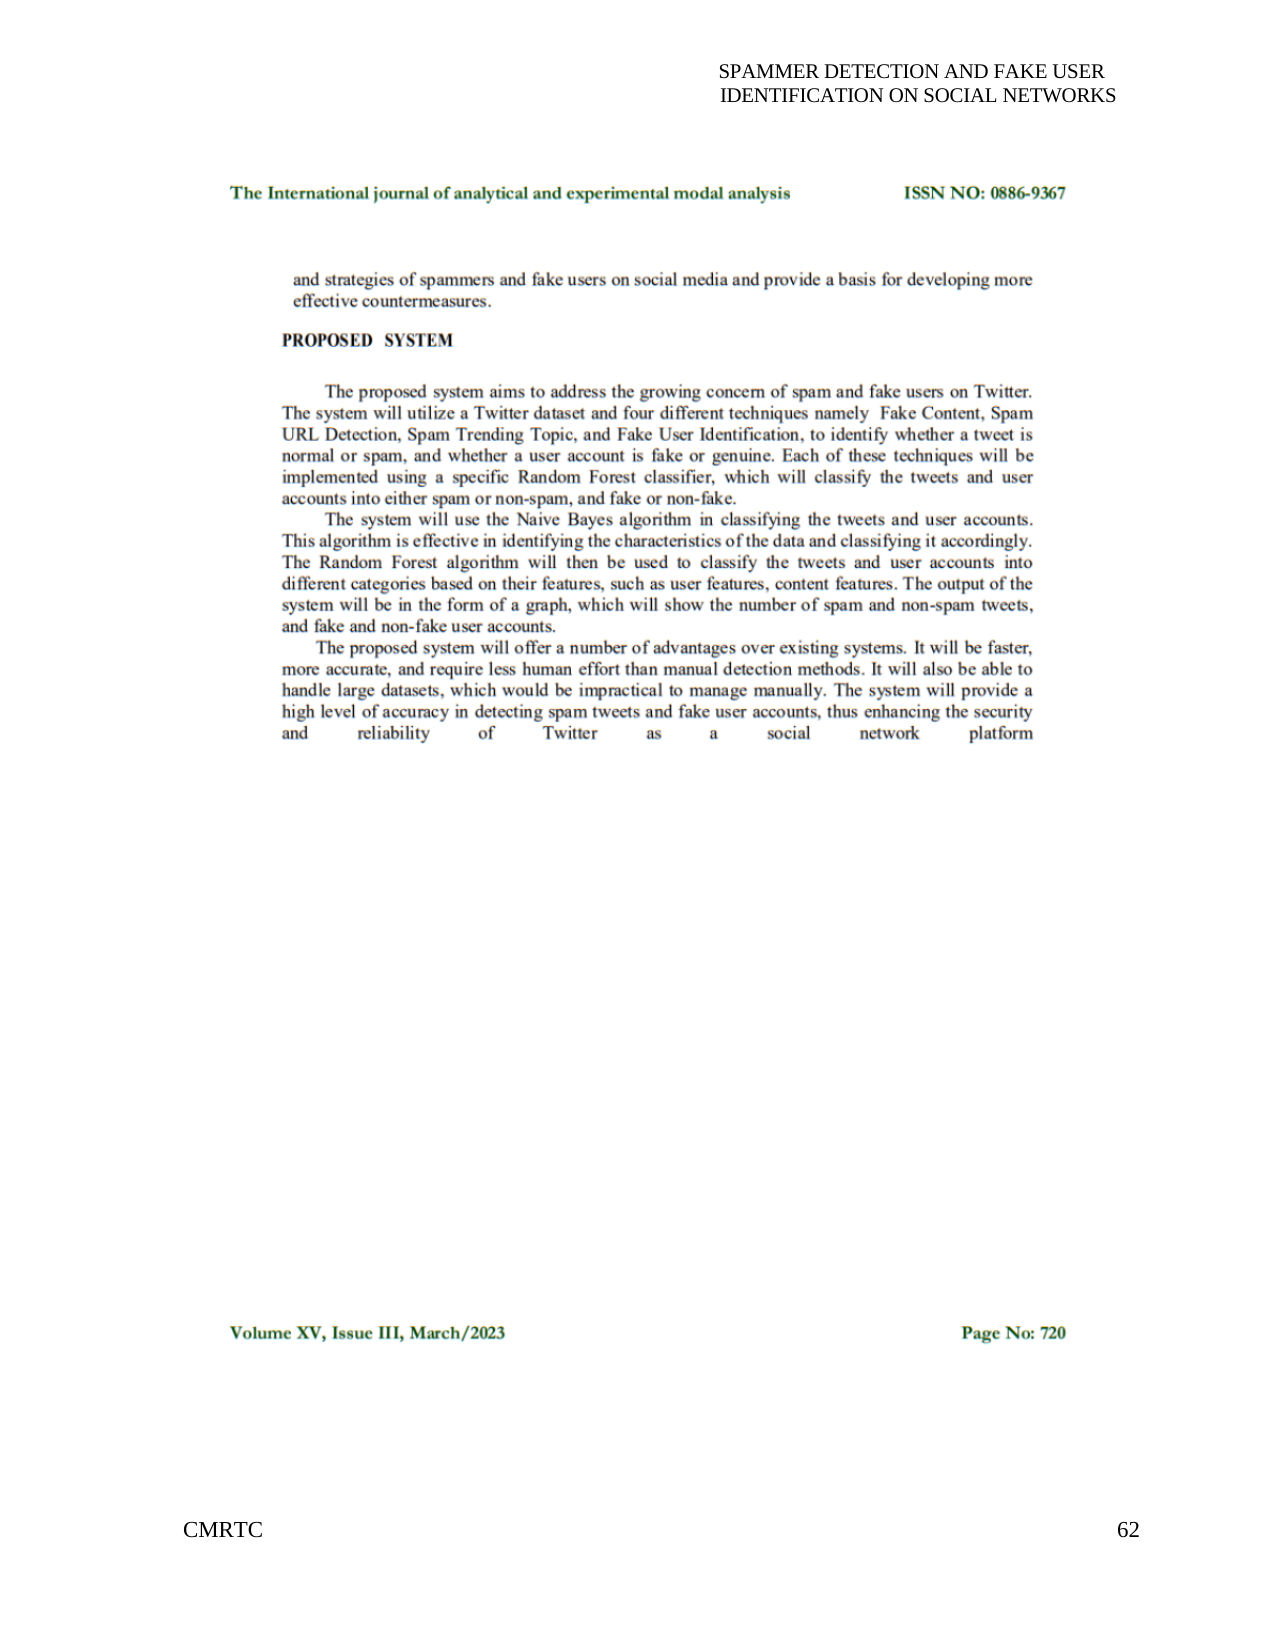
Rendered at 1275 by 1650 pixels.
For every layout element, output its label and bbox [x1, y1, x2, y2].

picture [183, 159, 1120, 1371]
